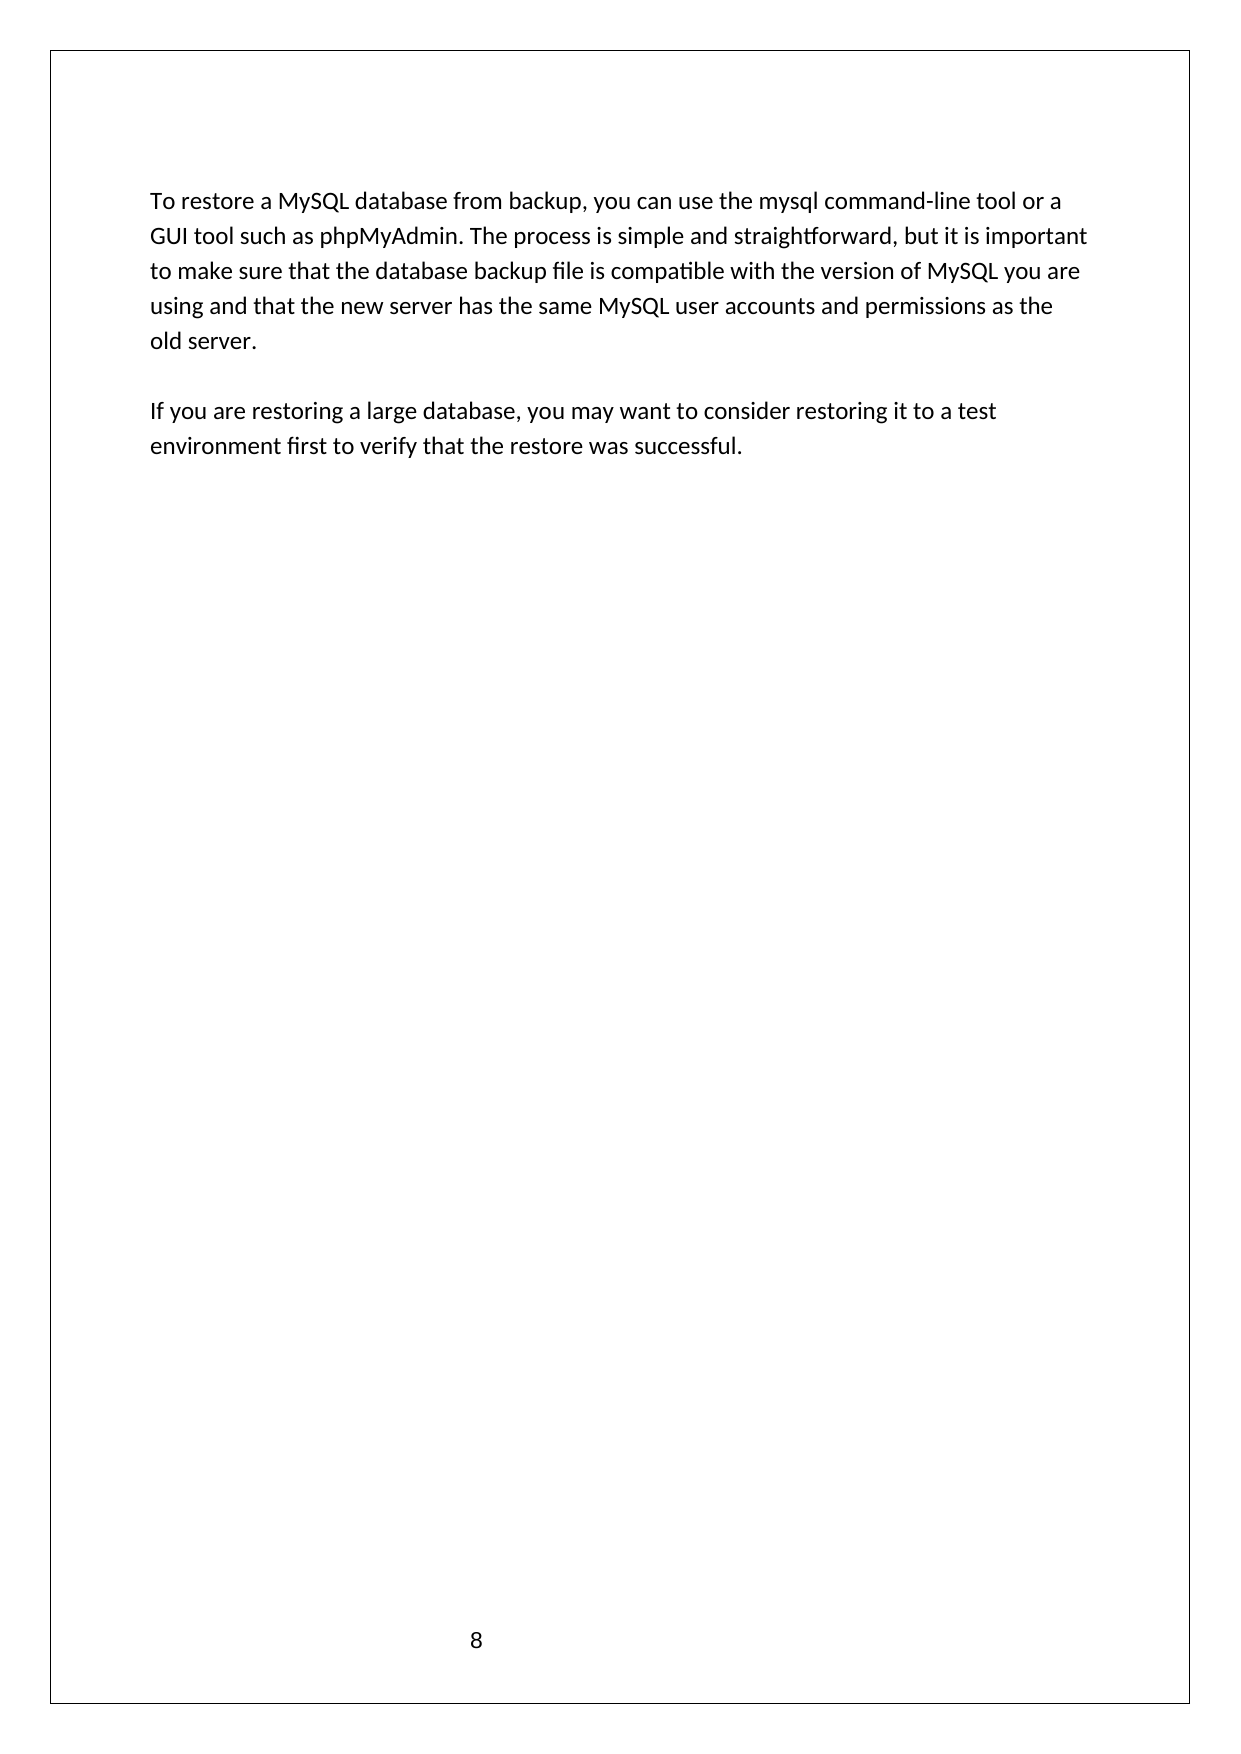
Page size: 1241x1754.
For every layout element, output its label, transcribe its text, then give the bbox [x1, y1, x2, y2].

text If you are restoring a large database, you may want to consider restoring it to a test environment first to verify that the restore was successful. [150, 395, 1090, 461]
text To restore a MySQL database from backup, you can use the mysql command-line tool or a GUI tool such as phpMyAdmin. The process is simple and straightforward, but it is important to make sure that the database backup file is compatible with the version of MySQL you are using and that the new server has the same MySQL user accounts and permissions as the old server. [150, 185, 1090, 356]
